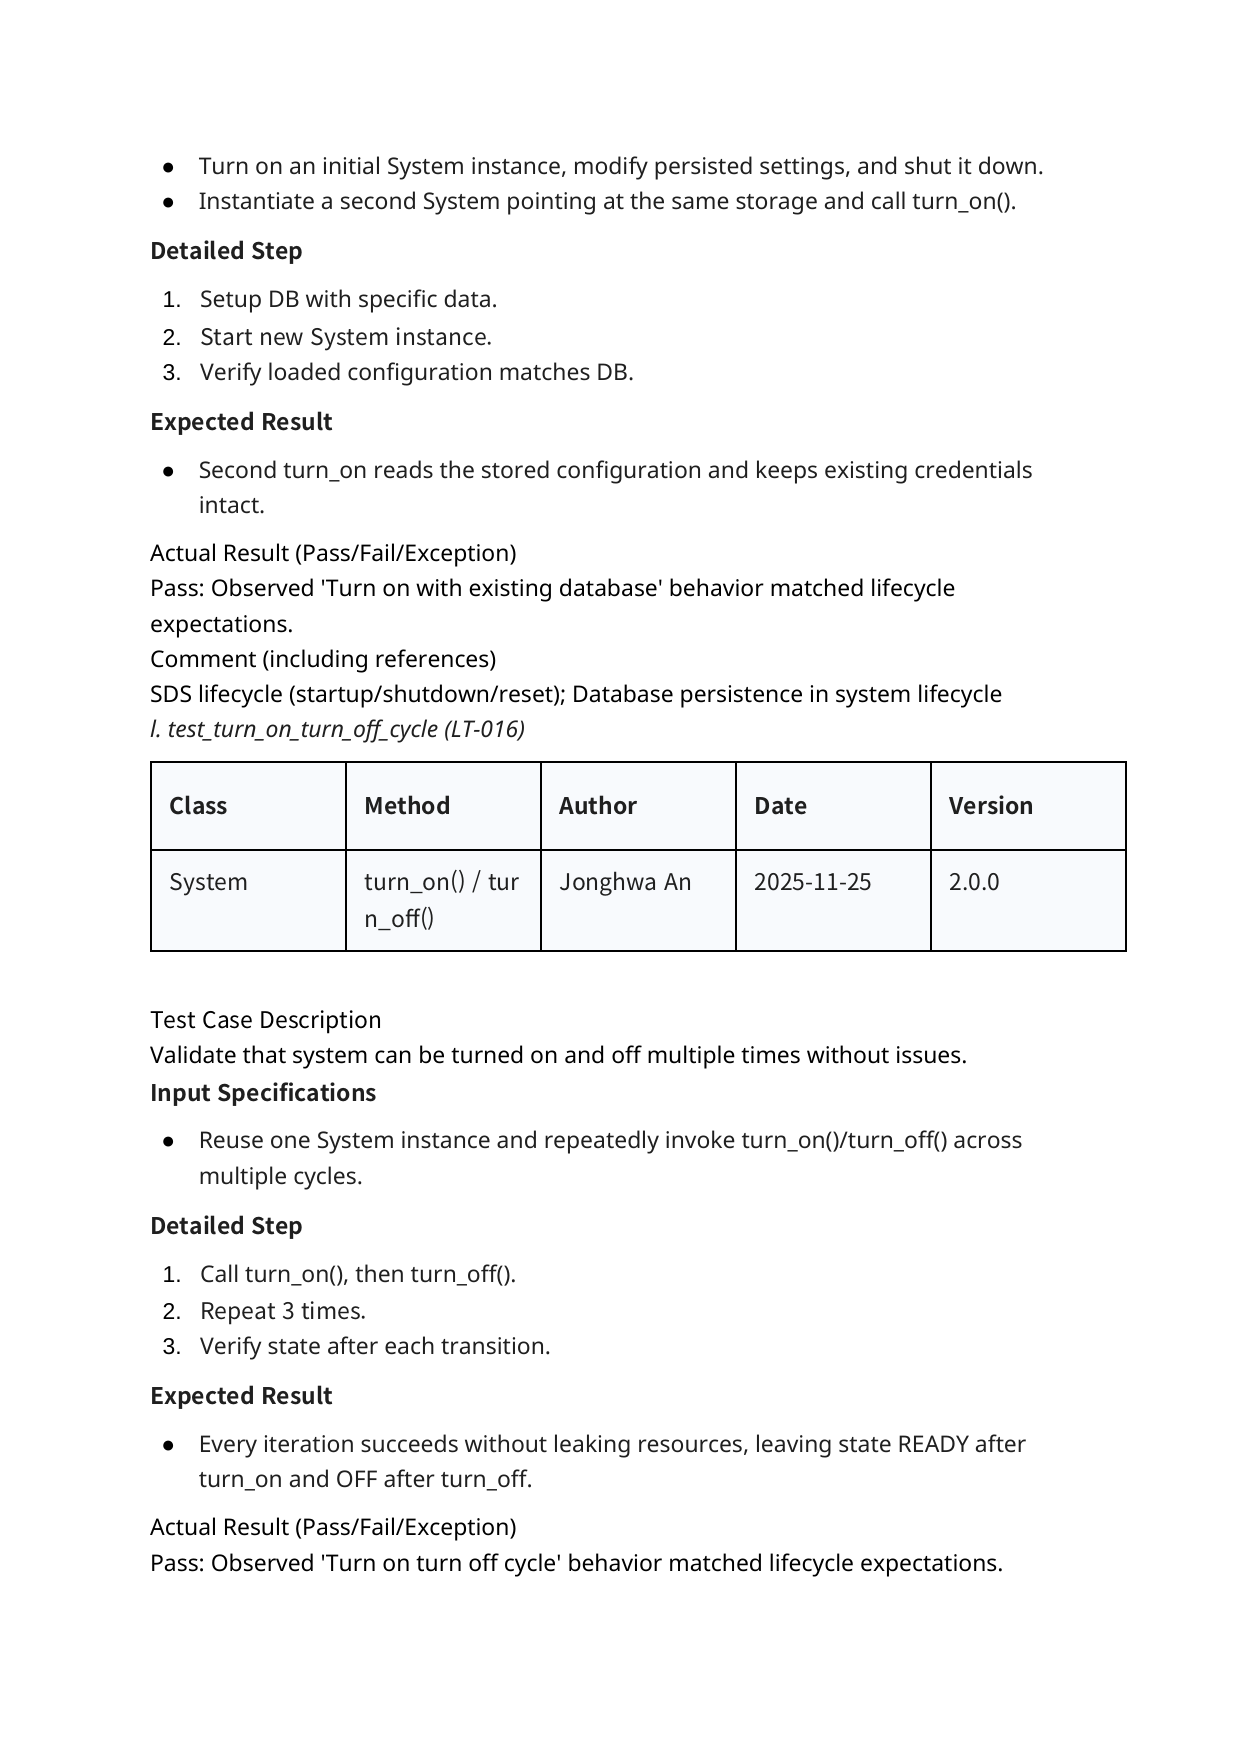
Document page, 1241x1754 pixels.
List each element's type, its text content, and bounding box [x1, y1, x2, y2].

text Pass: Observed 'Turn on turn off cycle' behavior matched lifecycle expectations. [150, 1547, 1090, 1578]
text Actual Result (Pass/Fail/Exception) [150, 537, 1090, 568]
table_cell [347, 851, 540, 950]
text Validate that system can be turned on and off multiple times without issues. [150, 1039, 1090, 1070]
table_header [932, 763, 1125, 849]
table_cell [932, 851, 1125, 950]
list Verify loaded configuration matches DB. [162, 356, 1090, 387]
list Setup DB with specific data. [162, 283, 1090, 314]
text SDS lifecycle (startup/shutdown/reset); Database persistence in system lifecycle [150, 678, 1090, 709]
list Every iteration succeeds without leaking resources, leaving state READY after turn_on and OFF after turn_off. [161, 1428, 1090, 1495]
text Expected Result [150, 1378, 1090, 1411]
text Pass: Observed 'Turn on with existing database' behavior matched lifecycle expectations. [150, 572, 1090, 639]
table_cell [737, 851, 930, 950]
list Call turn_on(), then turn_off(). [162, 1257, 1090, 1289]
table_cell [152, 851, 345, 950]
list Reuse one System instance and repeatedly invoke turn_on()/turn_off() across multiple cycles. [161, 1124, 1090, 1191]
text Comment (including references) [150, 643, 1090, 674]
text Test Case Description [150, 1002, 1090, 1035]
subtitle l. test_turn_on_turn_off_cycle (LT-016) [150, 713, 1090, 745]
text Input Specifications [150, 1074, 1090, 1108]
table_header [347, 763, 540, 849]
text Expected Result [150, 404, 1090, 437]
list Verify state after each transition. [162, 1330, 1090, 1362]
list Second turn_on reads the stored configuration and keeps existing credentials intact. [161, 454, 1090, 520]
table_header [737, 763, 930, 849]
list Repeat 3 times. [162, 1293, 1090, 1326]
text Detailed Step [150, 233, 1090, 266]
list Start new System instance. [162, 318, 1090, 352]
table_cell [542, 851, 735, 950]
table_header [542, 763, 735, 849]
list Instantiate a second System pointing at the same storage and call turn_on(). [161, 185, 1090, 217]
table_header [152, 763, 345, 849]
text Detailed Step [150, 1207, 1090, 1241]
text Actual Result (Pass/Fail/Exception) [150, 1511, 1090, 1542]
list Turn on an initial System instance, modify persisted settings, and shut it down. [161, 150, 1090, 181]
